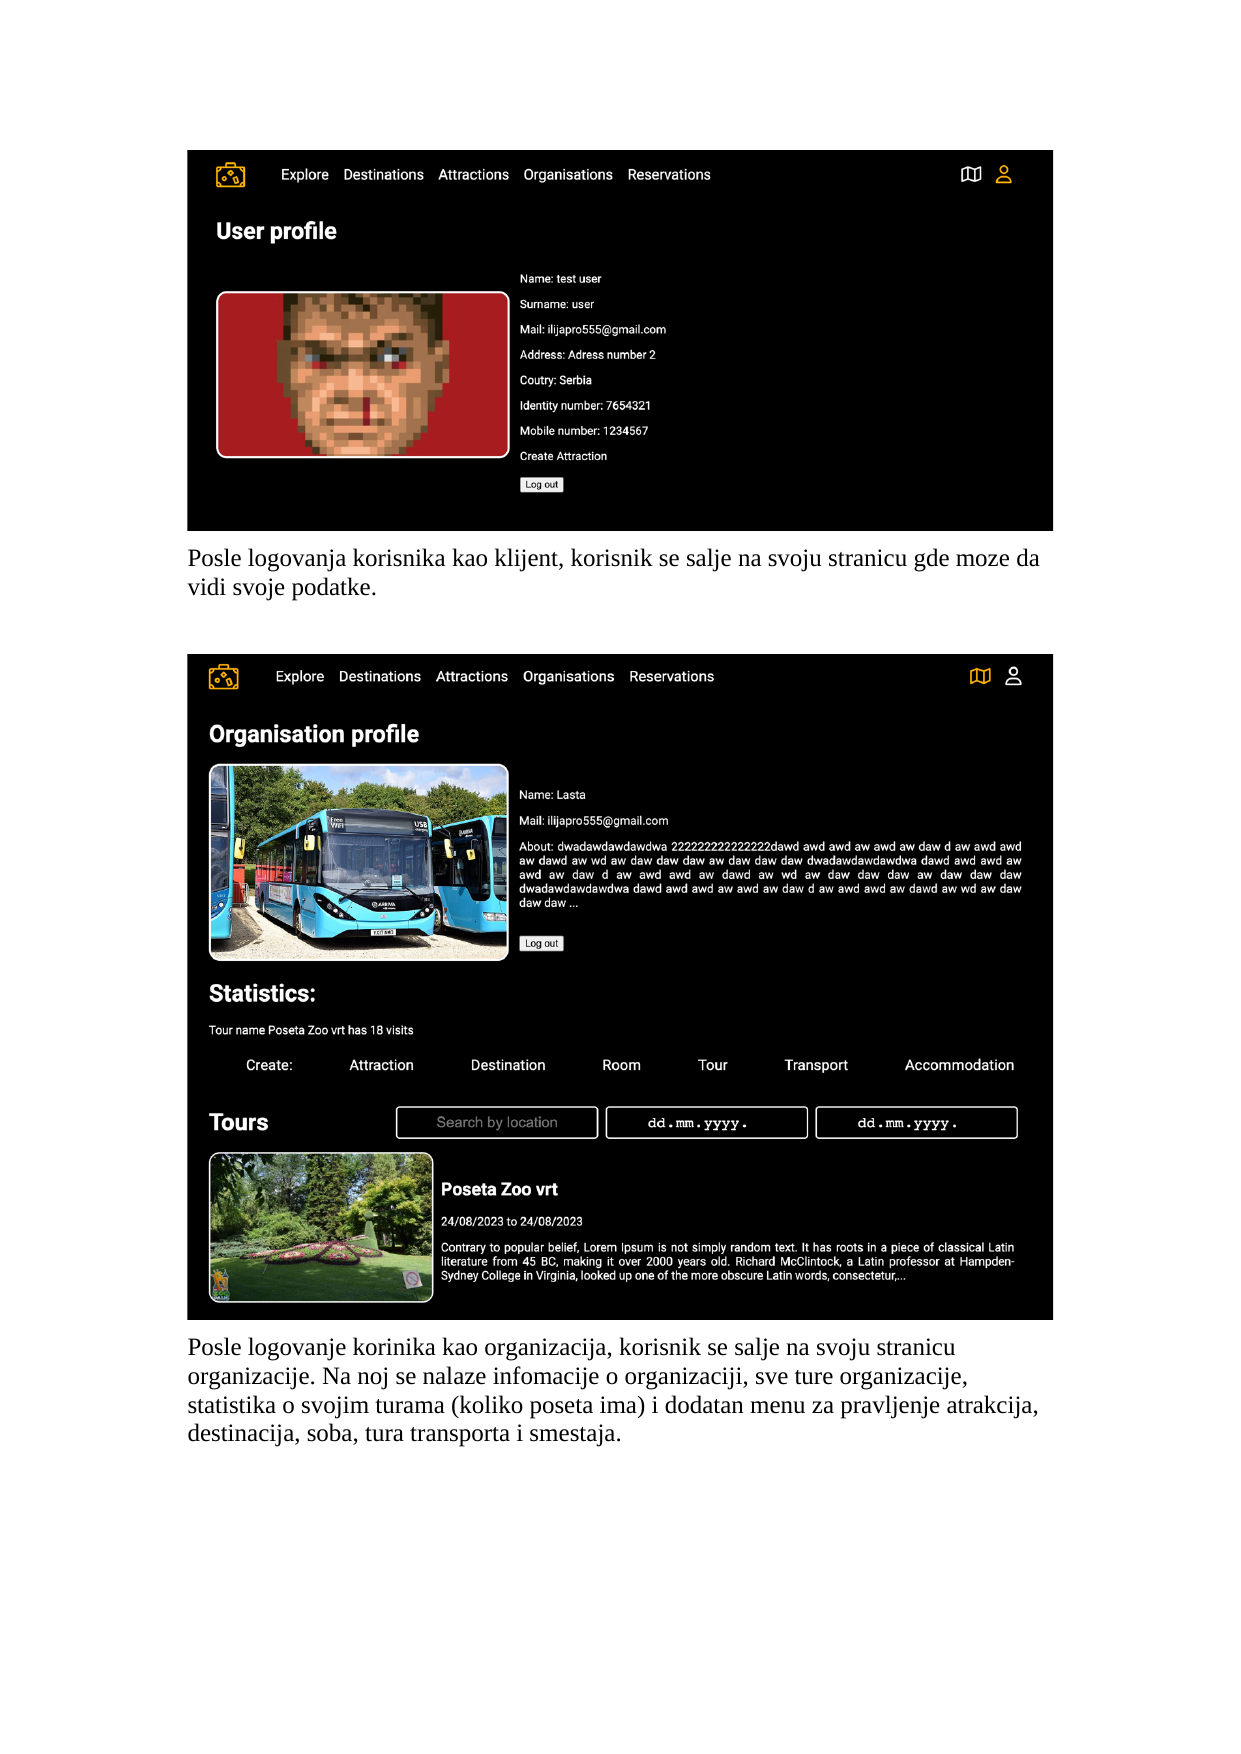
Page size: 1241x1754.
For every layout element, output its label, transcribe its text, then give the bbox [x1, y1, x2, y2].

text Posle logovanje korinika kao organizacija, korisnik se salje na svoju stranicu organizacije. Na noj se nalaze infomacije o organizaciji, sve ture organizacije, statistika o svojim turama (koliko poseta ima) i dodatan menu za pravljenje atrakcija, destinacija, soba, tura transporta i smestaja. [187, 1332, 1053, 1447]
text Posle logovanja korisnika kao klijent, korisnik se salje na svoju stranicu gde moze da vidi svoje podatke. [187, 543, 1053, 601]
picture [187, 150, 1054, 531]
picture [187, 654, 1054, 1320]
